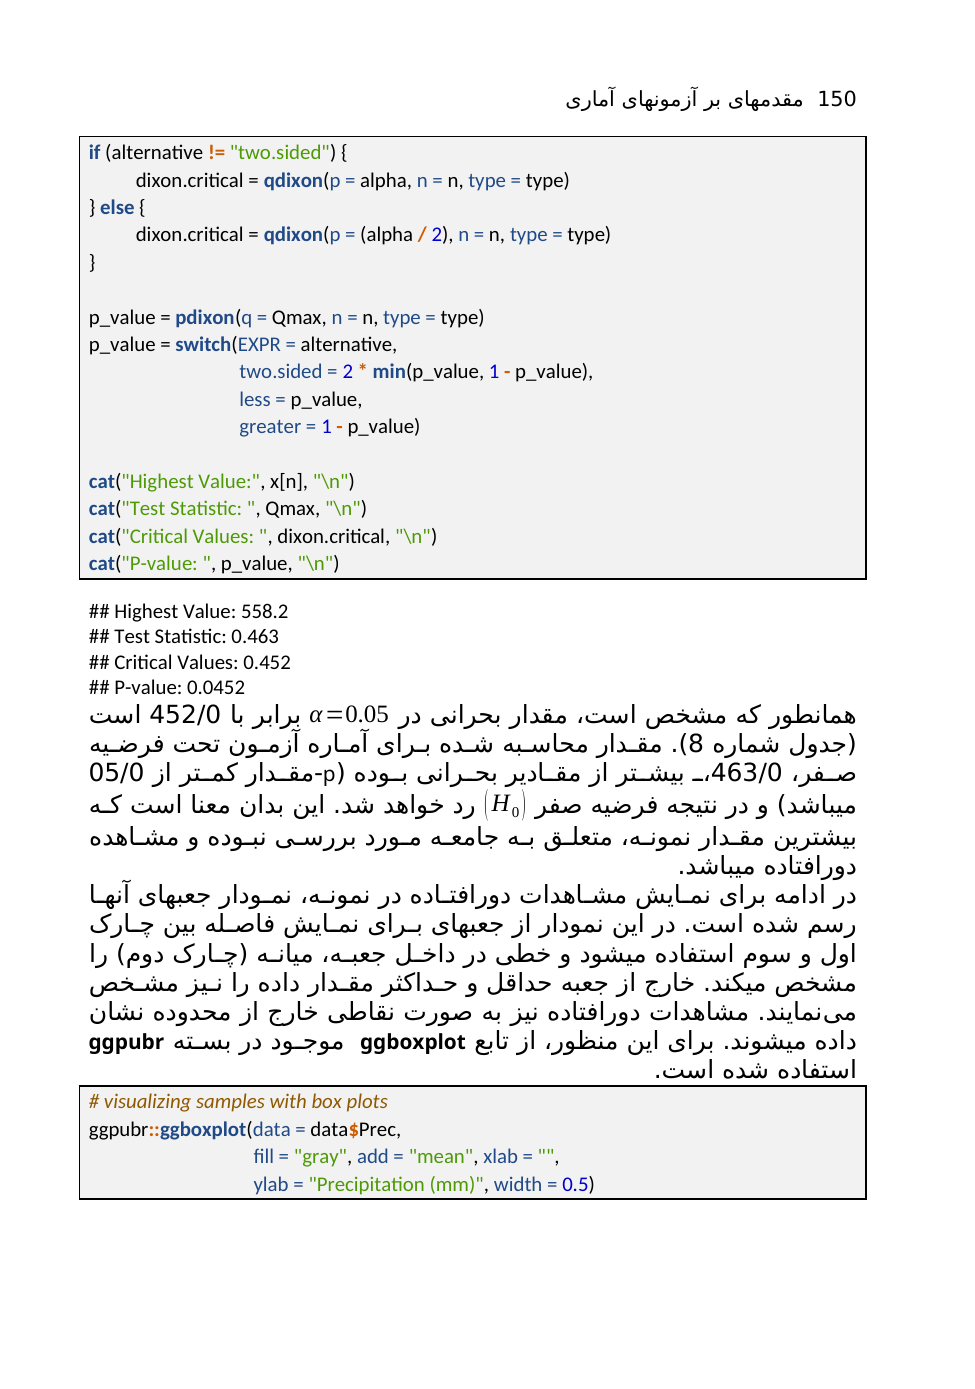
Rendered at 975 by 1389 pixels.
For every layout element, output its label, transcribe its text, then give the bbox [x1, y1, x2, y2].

text در ادامه برای نمایش مشاهدات دورافتاده در نمونه‏، نمودار جعبه‏ای آن‏ها رسم شده است. در این نمودار از جعبه‏ای برای نمایش فاصله بین چارک اول و سوم استفاده می‏شود و خطی در داخل جعبه، میانه (چارک دوم) را مشخص می‏کند. خارج از جعبه حداقل و حداکثر مقدار داده را نیز مشخص می‌نمایند. مشاهدات دورافتاده نیز به صورت نقاطی خارج از محدوده نشان داده می‏شوند. برای این منظور، از تابع ggboxplot موجود در بسته ggpubr استفاده شده است. [89, 881, 857, 1085]
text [80, 137, 865, 578]
text همانطور که مشخص است، مقدار بحرانی در برابر با 452/0 است (جدول شماره 8). مقدار محاسبه شده برای آماره آزمون تحت فرضیه صفر، 463/0، بیشتر از مقادیر بحرانی بوده (p-مقدار کمتر از 05/0 می‏باشد) و در نتیجه فرضیه صفر رد خواهد شد. این بدان معنا است که بیشترین مقدار نمونه، متعلق به جامعه مورد بررسی نبوده و مشاهده دورافتاده می‏باشد. [89, 700, 857, 881]
text ## Highest Value: 558.2 ## Test Statistic: 0.463 ## Critical Values: 0.452 ## P-value: 0.0452 [89, 598, 857, 700]
text # visualizing samples with box plots ggpubr::ggboxplot(data = data$Prec, fill = "gray", add = "mean", xlab = "", ylab = "Precipitation (mm)", width = 0.5) [80, 1087, 865, 1198]
